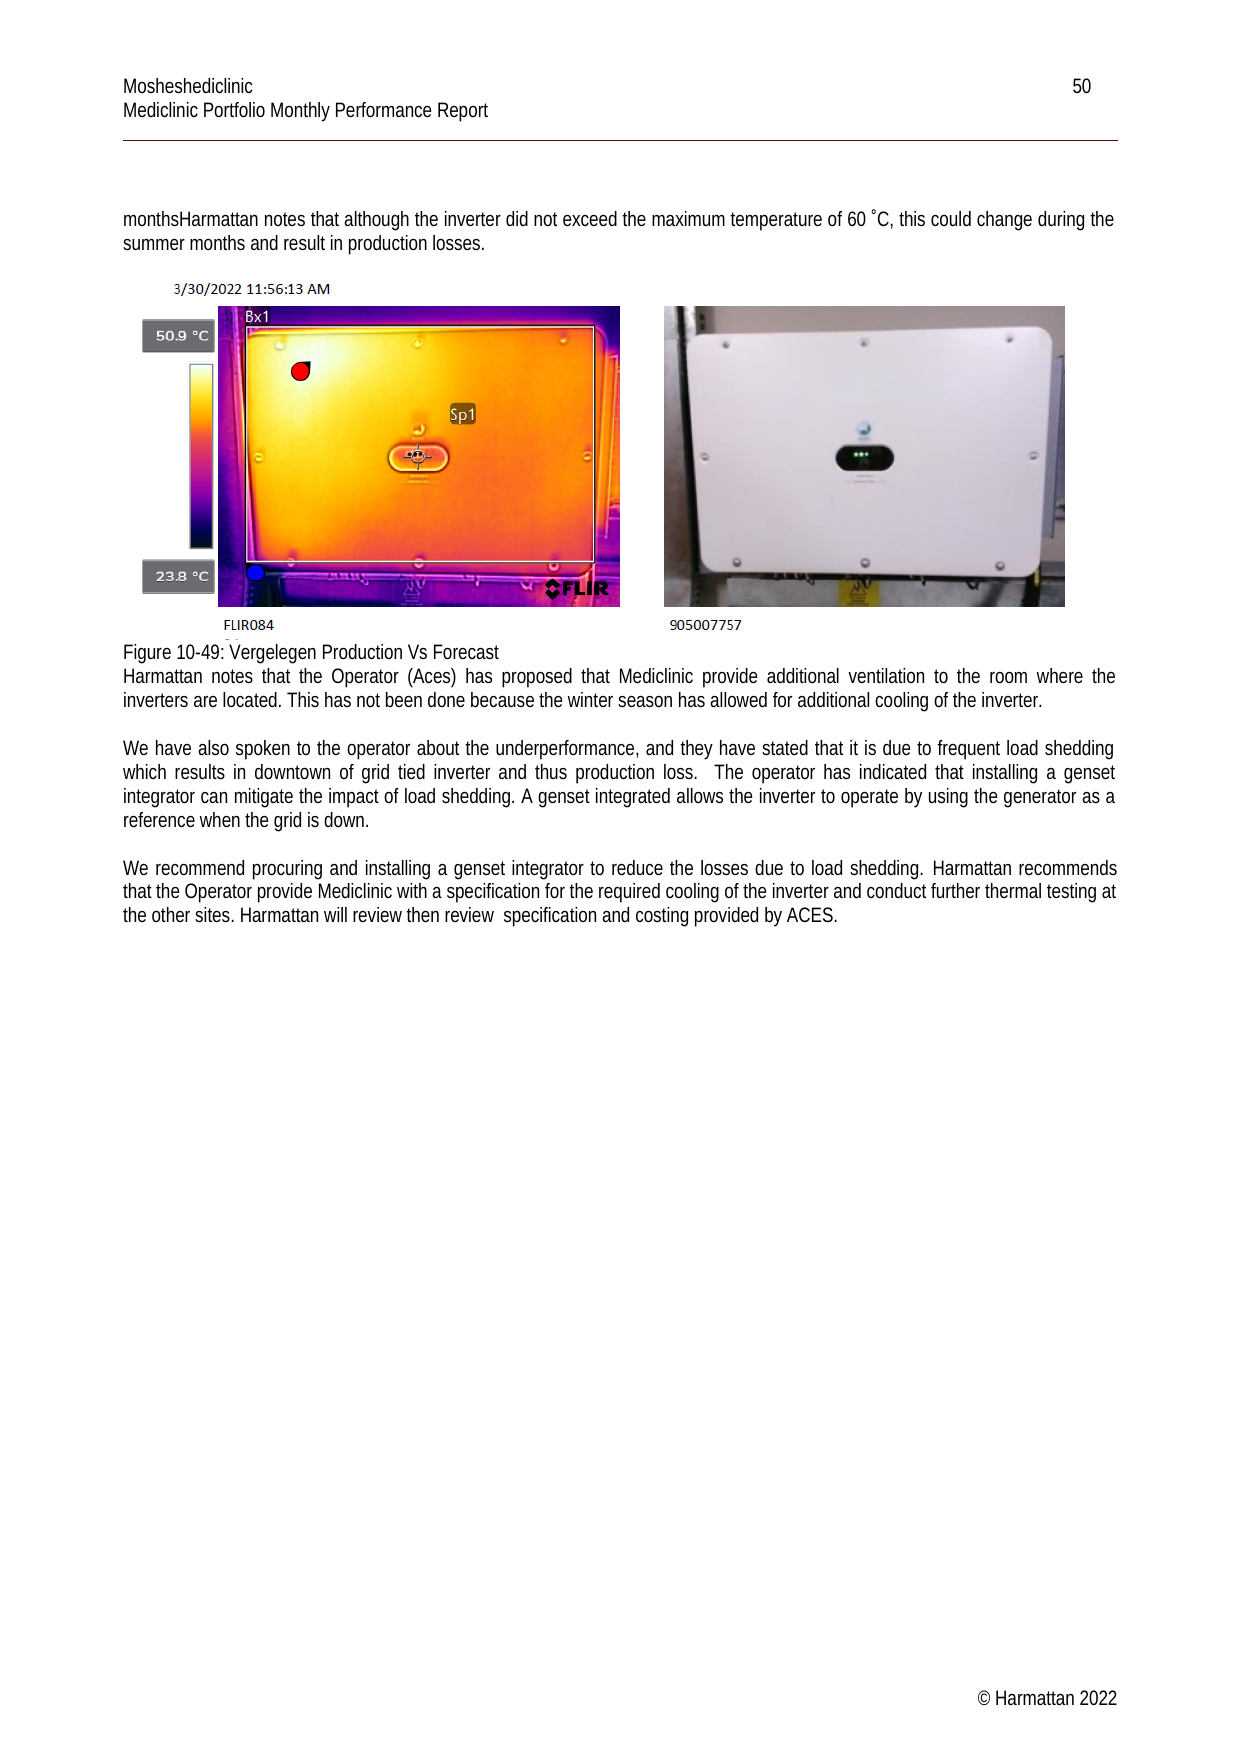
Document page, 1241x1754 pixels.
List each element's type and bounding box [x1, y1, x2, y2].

picture [123, 278, 1119, 640]
